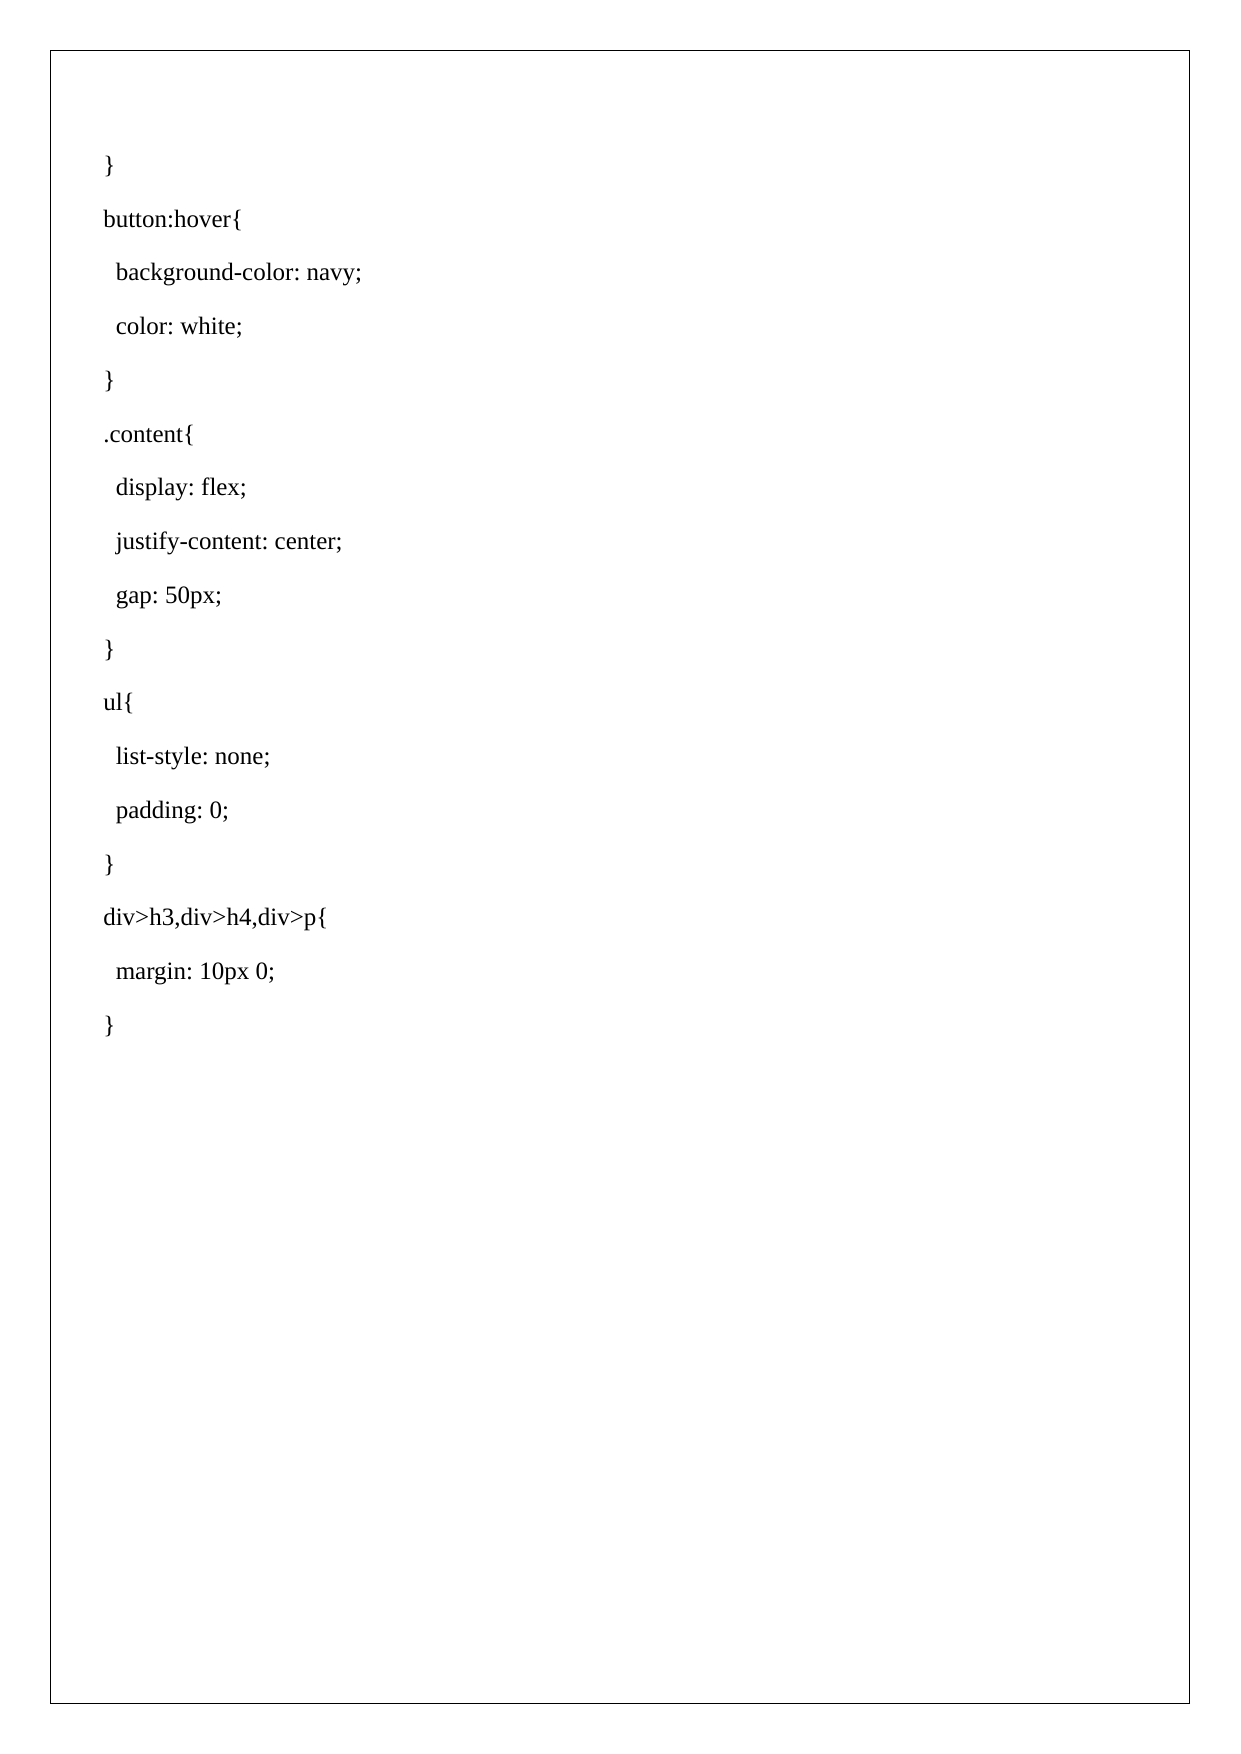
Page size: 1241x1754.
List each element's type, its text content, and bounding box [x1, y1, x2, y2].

text ul{ [103, 687, 1090, 716]
text padding: 0; [103, 795, 1090, 824]
text } [103, 1010, 1090, 1039]
text background-color: navy; [103, 257, 1090, 286]
text } [103, 634, 1090, 662]
text gap: 50px; [103, 580, 1090, 609]
text display: flex; [103, 472, 1090, 501]
text margin: 10px 0; [103, 956, 1090, 985]
text .content{ [103, 419, 1090, 447]
text list-style: none; [103, 741, 1090, 770]
text } [103, 150, 1090, 179]
text } [103, 365, 1090, 394]
text } [103, 849, 1090, 877]
text div>h3,div>h4,div>p{ [103, 902, 1090, 931]
text justify-content: center; [103, 526, 1090, 555]
text button:hover{ [103, 204, 1090, 232]
text color: white; [103, 311, 1090, 340]
